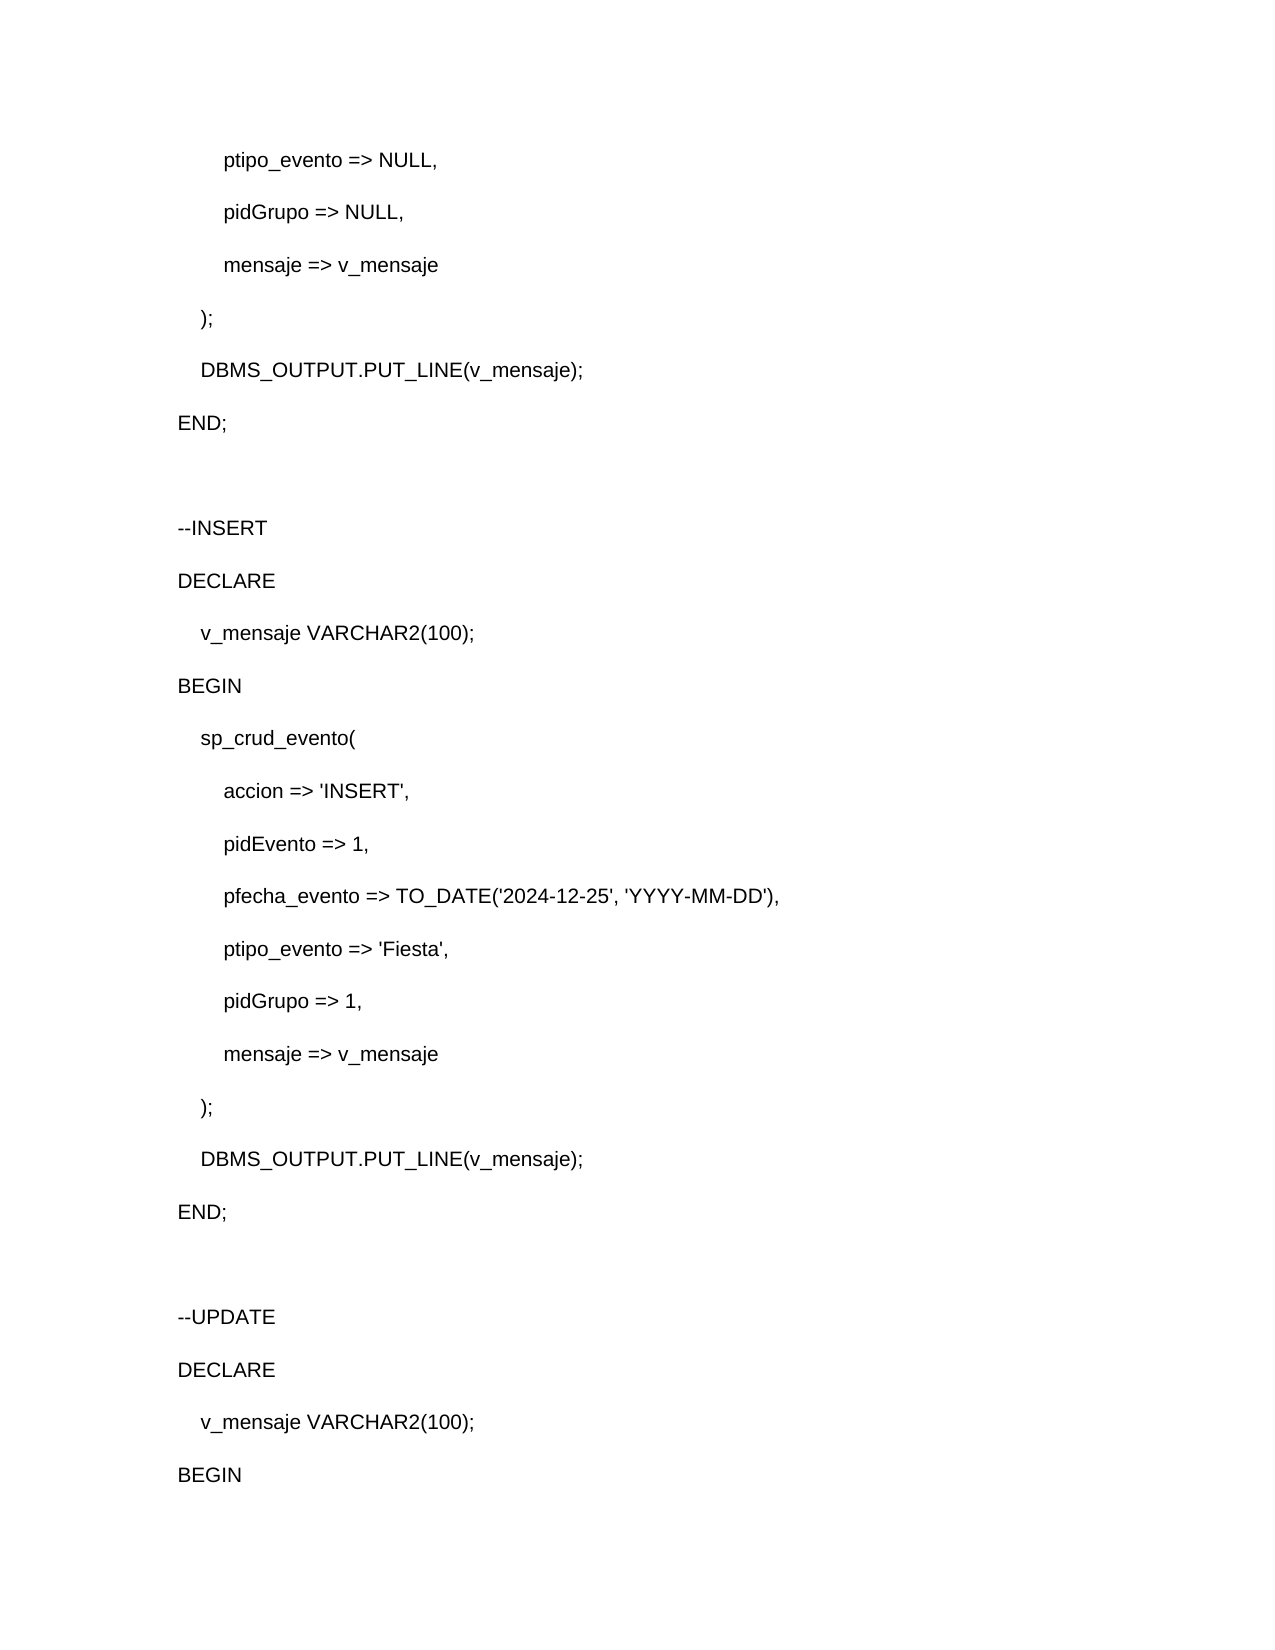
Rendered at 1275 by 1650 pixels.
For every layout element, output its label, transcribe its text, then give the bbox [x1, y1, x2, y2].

text mensaje => v_mensaje [177, 1042, 1098, 1066]
text ); [177, 305, 1098, 329]
text DBMS_OUTPUT.PUT_LINE(v_mensaje); [177, 358, 1098, 382]
text pidEvento => 1, [177, 831, 1098, 855]
text pidGrupo => NULL, [177, 200, 1098, 224]
text BEGIN [177, 674, 1098, 698]
text --INSERT [177, 516, 1098, 540]
text END; [177, 1200, 1098, 1224]
text accion => 'INSERT', [177, 779, 1098, 803]
text v_mensaje VARCHAR2(100); [177, 621, 1098, 645]
text DECLARE [177, 568, 1098, 592]
text END; [177, 411, 1098, 434]
text sp_crud_evento( [177, 726, 1098, 750]
text mensaje => v_mensaje [177, 253, 1098, 277]
text DECLARE [177, 1357, 1098, 1381]
text --UPDATE [177, 1305, 1098, 1329]
text pfecha_evento => TO_DATE('2024-12-25', 'YYYY-MM-DD'), [177, 884, 1098, 908]
text ptipo_evento => NULL, [177, 148, 1098, 172]
text v_mensaje VARCHAR2(100); [177, 1410, 1098, 1434]
text DBMS_OUTPUT.PUT_LINE(v_mensaje); [177, 1147, 1098, 1171]
text ); [177, 1094, 1098, 1118]
text ptipo_evento => 'Fiesta', [177, 937, 1098, 961]
text pidGrupo => 1, [177, 989, 1098, 1013]
text BEGIN [177, 1463, 1098, 1487]
